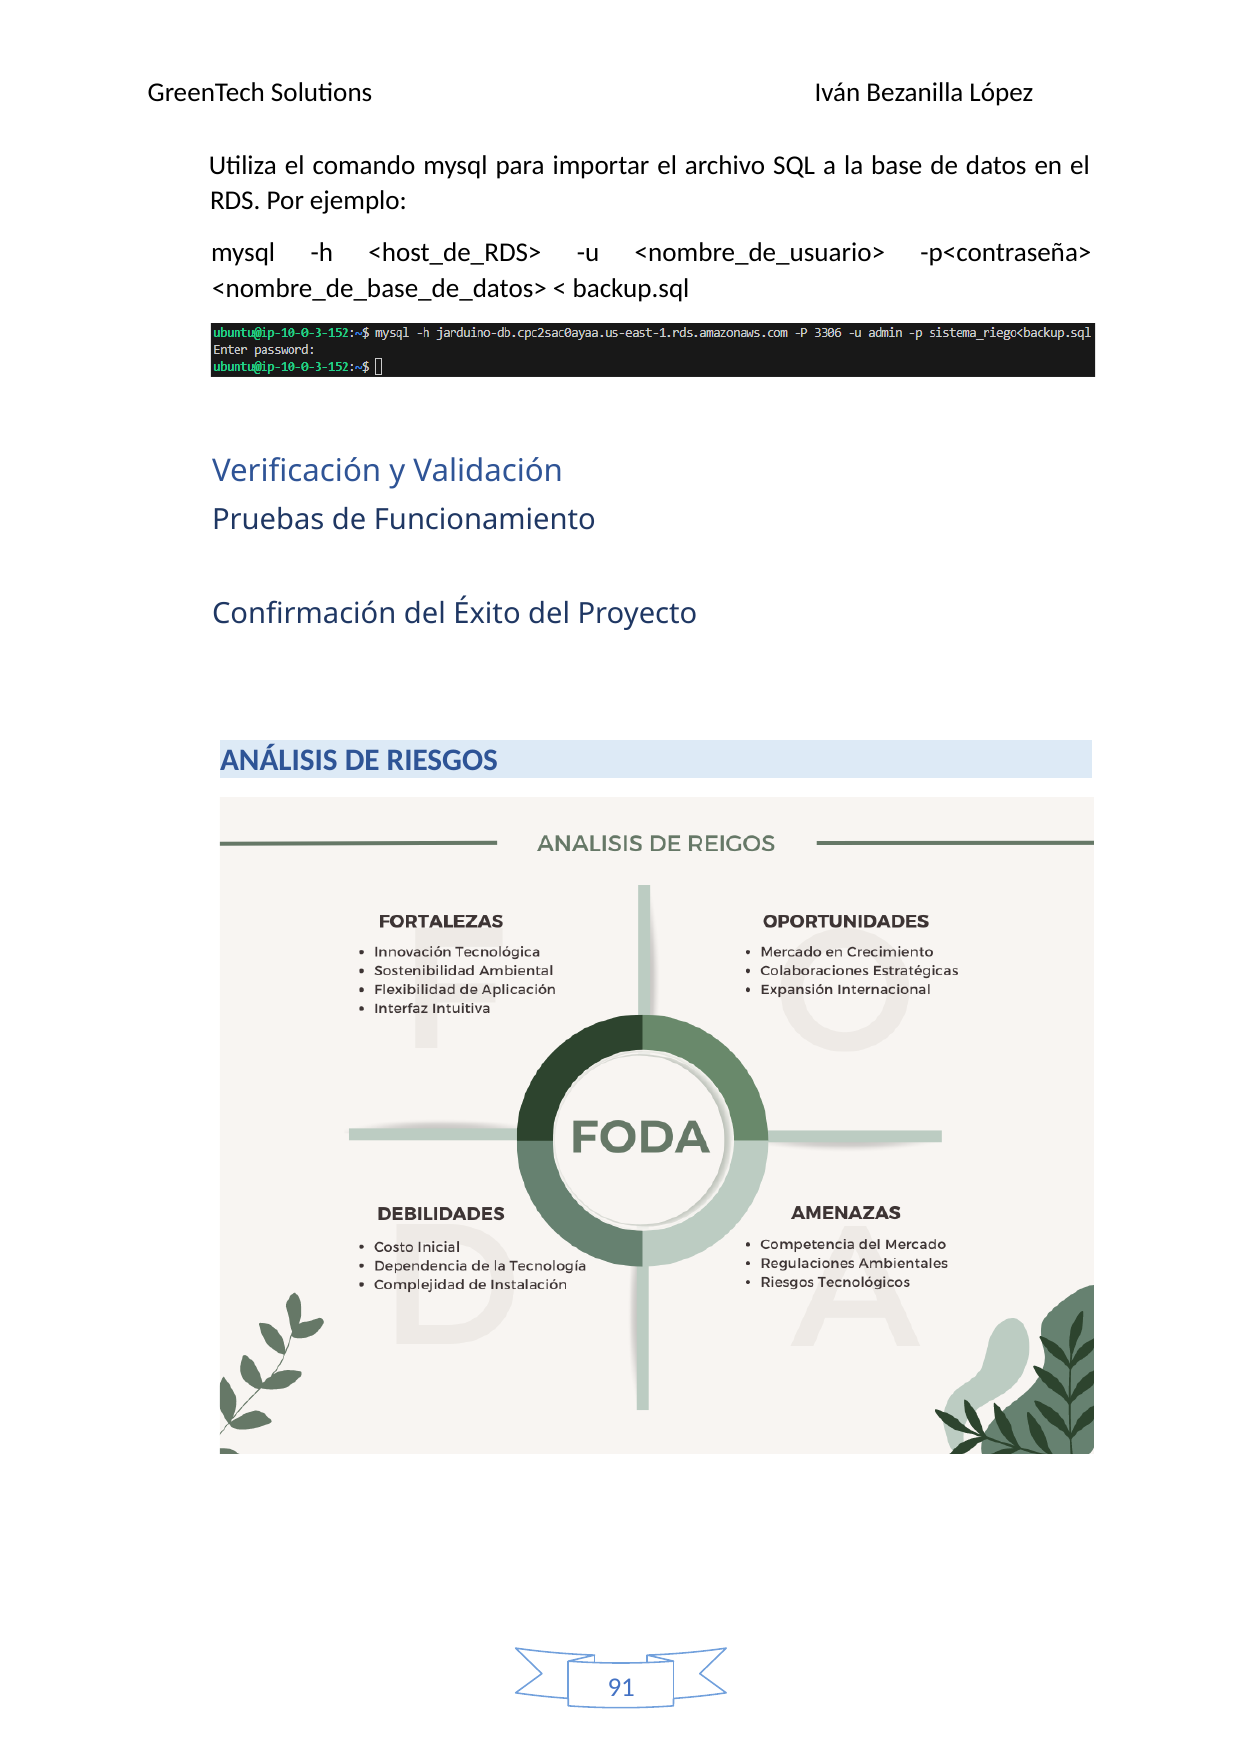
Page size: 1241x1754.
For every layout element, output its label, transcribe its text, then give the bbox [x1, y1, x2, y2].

picture [219, 797, 1094, 1454]
subtitle Confirmación del Éxito del Proyecto [148, 593, 1092, 632]
picture [210, 323, 1096, 377]
subtitle ANÁLISIS DE RIESGOS [220, 740, 1092, 778]
subtitle Verificación y Validación [148, 448, 1092, 490]
text Utiliza el comando mysql para importar el archivo SQL a la base de datos en el RDS. Por ejemplo: [209, 148, 1092, 216]
subtitle Pruebas de Funcionamiento [147, 498, 1092, 538]
text mysql -h <host_de_RDS> -u <nombre_de_usuario> -p<contraseña> <nombre_de_base_de_datos> < backup.sql [211, 235, 1092, 304]
